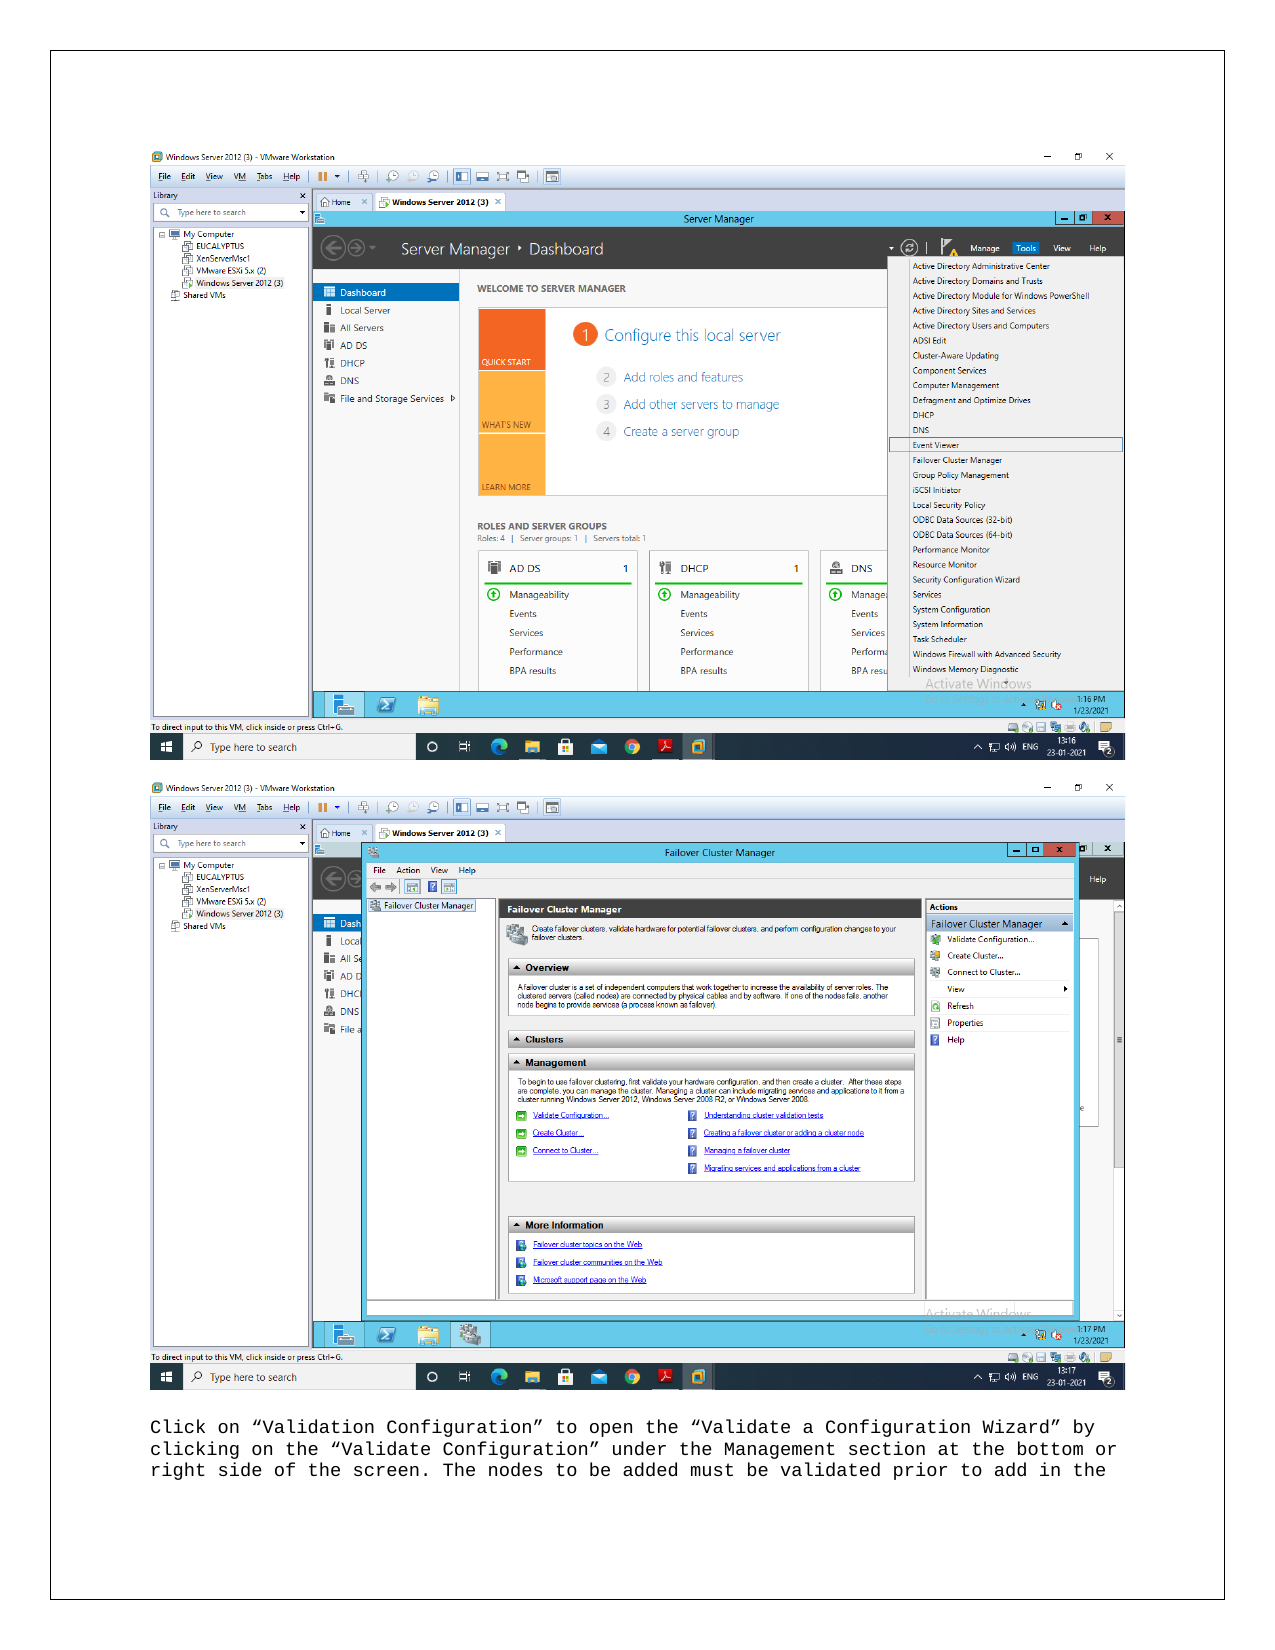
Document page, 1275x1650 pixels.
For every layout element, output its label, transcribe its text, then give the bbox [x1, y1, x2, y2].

picture [150, 150, 1125, 760]
picture [150, 780, 1125, 1390]
text Click on “Validation Configuration” to open the “Validate a Configuration Wizard” by clicking on the “Validate Configuration” under the Management section at the bottom or right side of the screen. The nodes to be added must be validated prior to add in the [150, 1418, 1125, 1482]
